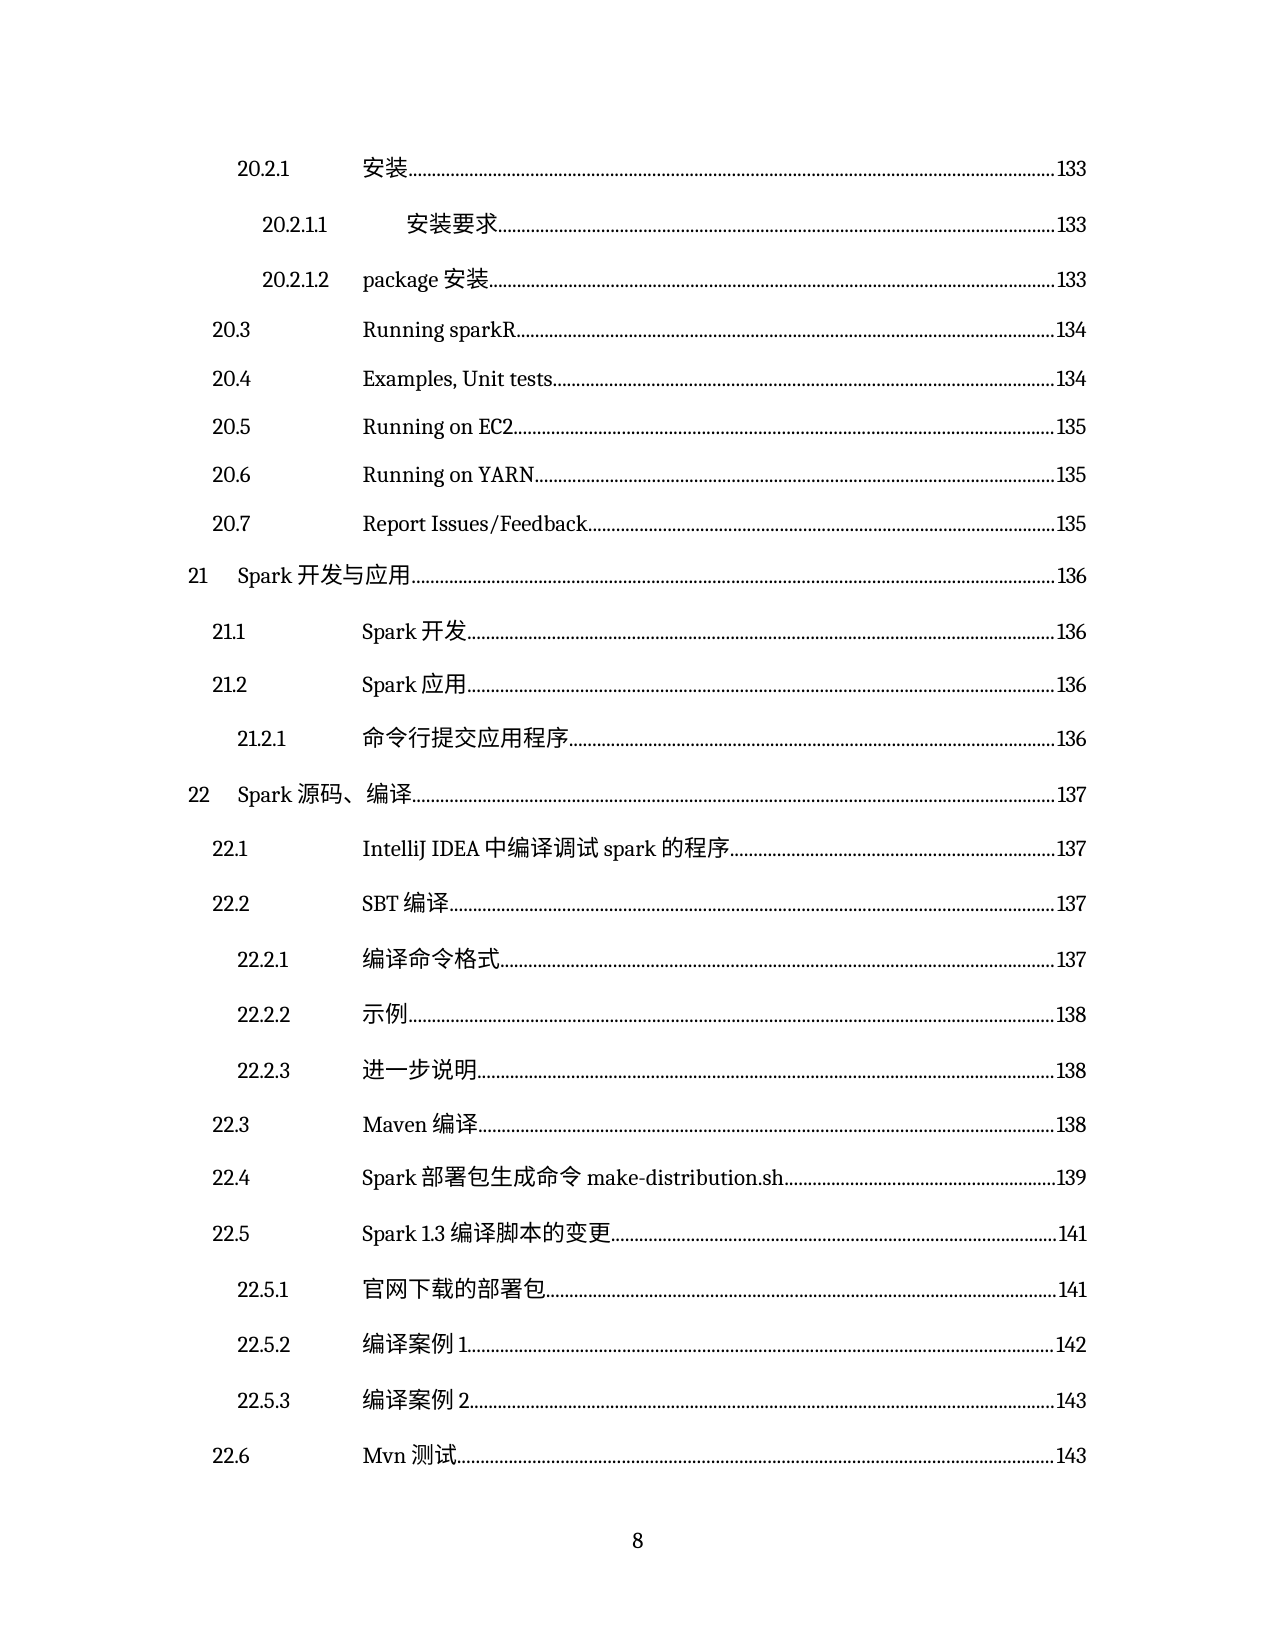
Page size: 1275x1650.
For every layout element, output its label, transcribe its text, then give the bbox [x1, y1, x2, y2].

text 21.2 Spark应用 136 [212, 668, 1087, 699]
text 22 Spark 源码、编译 137 [187, 776, 1087, 809]
text 20.3 Running sparkR 134 [212, 317, 1087, 343]
text 20.7 Report Issues/Feedback 135 [212, 511, 1087, 537]
text 22.2.1 编译命令格式 137 [237, 941, 1087, 974]
text 22.5.3 编译案例2 143 [237, 1382, 1087, 1415]
text 22.3 Maven 编译 138 [212, 1108, 1087, 1139]
text 20.2.1.1 安装要求 133 [262, 206, 1087, 239]
text 22.1 IntelliJ IDEA中编译调试spark的程序 137 [212, 831, 1087, 863]
text 20.5 Running on EC2 135 [212, 414, 1087, 440]
text 20.2.1 安装 133 [237, 150, 1087, 183]
text 21.2.1 命令行提交应用程序 136 [237, 722, 1087, 753]
text 22.5.2 编译案例1 142 [237, 1326, 1087, 1359]
text 22.6 Mvn测试 143 [212, 1437, 1087, 1471]
text 21 Spark开发与应用 136 [187, 559, 1087, 590]
text 20.2.1.2 package安装 133 [262, 261, 1087, 294]
text 22.2.2 示例 138 [237, 996, 1087, 1029]
text 20.4 Examples, Unit tests 134 [212, 365, 1087, 392]
text 20.6 Running on YARN 135 [212, 462, 1087, 488]
text 22.2 SBT编译 137 [212, 885, 1087, 918]
text 22.4 Spark 部署包生成命令make-distribution.sh 139 [212, 1161, 1087, 1192]
text 22.5.1 官网下载的部署包 141 [237, 1271, 1087, 1304]
text 22.2.3 进一步说明 138 [237, 1052, 1087, 1085]
text 22.5 Spark 1.3 编译脚本的变更 141 [212, 1215, 1087, 1248]
text 21.1 Spark开发 136 [212, 613, 1087, 646]
